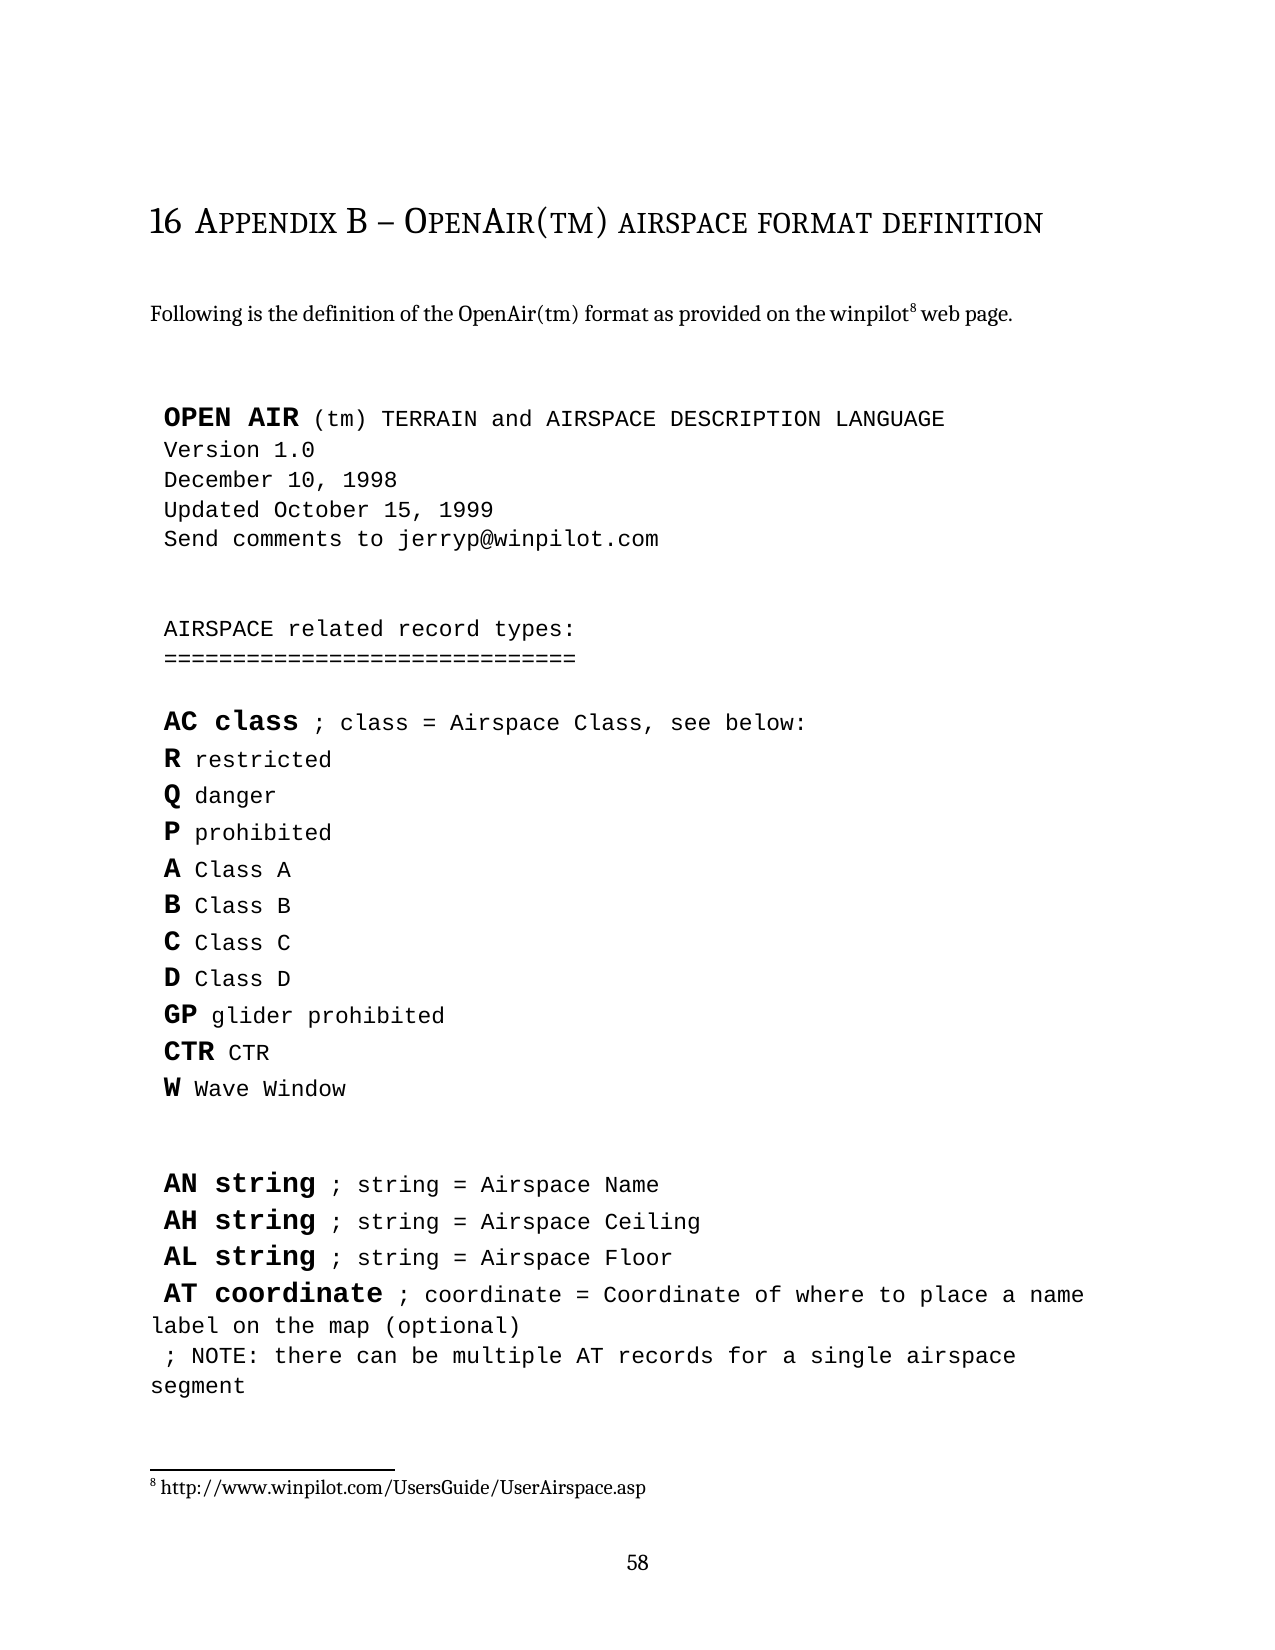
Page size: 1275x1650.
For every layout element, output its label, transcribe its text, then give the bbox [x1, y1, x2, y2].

text Following is the definition of the OpenAir(tm) format as provided on the winpilot web page. [150, 301, 1125, 327]
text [150, 403, 1125, 1460]
subtitle Appendix B – OpenAir(tm) airspace format definition [150, 200, 1125, 243]
